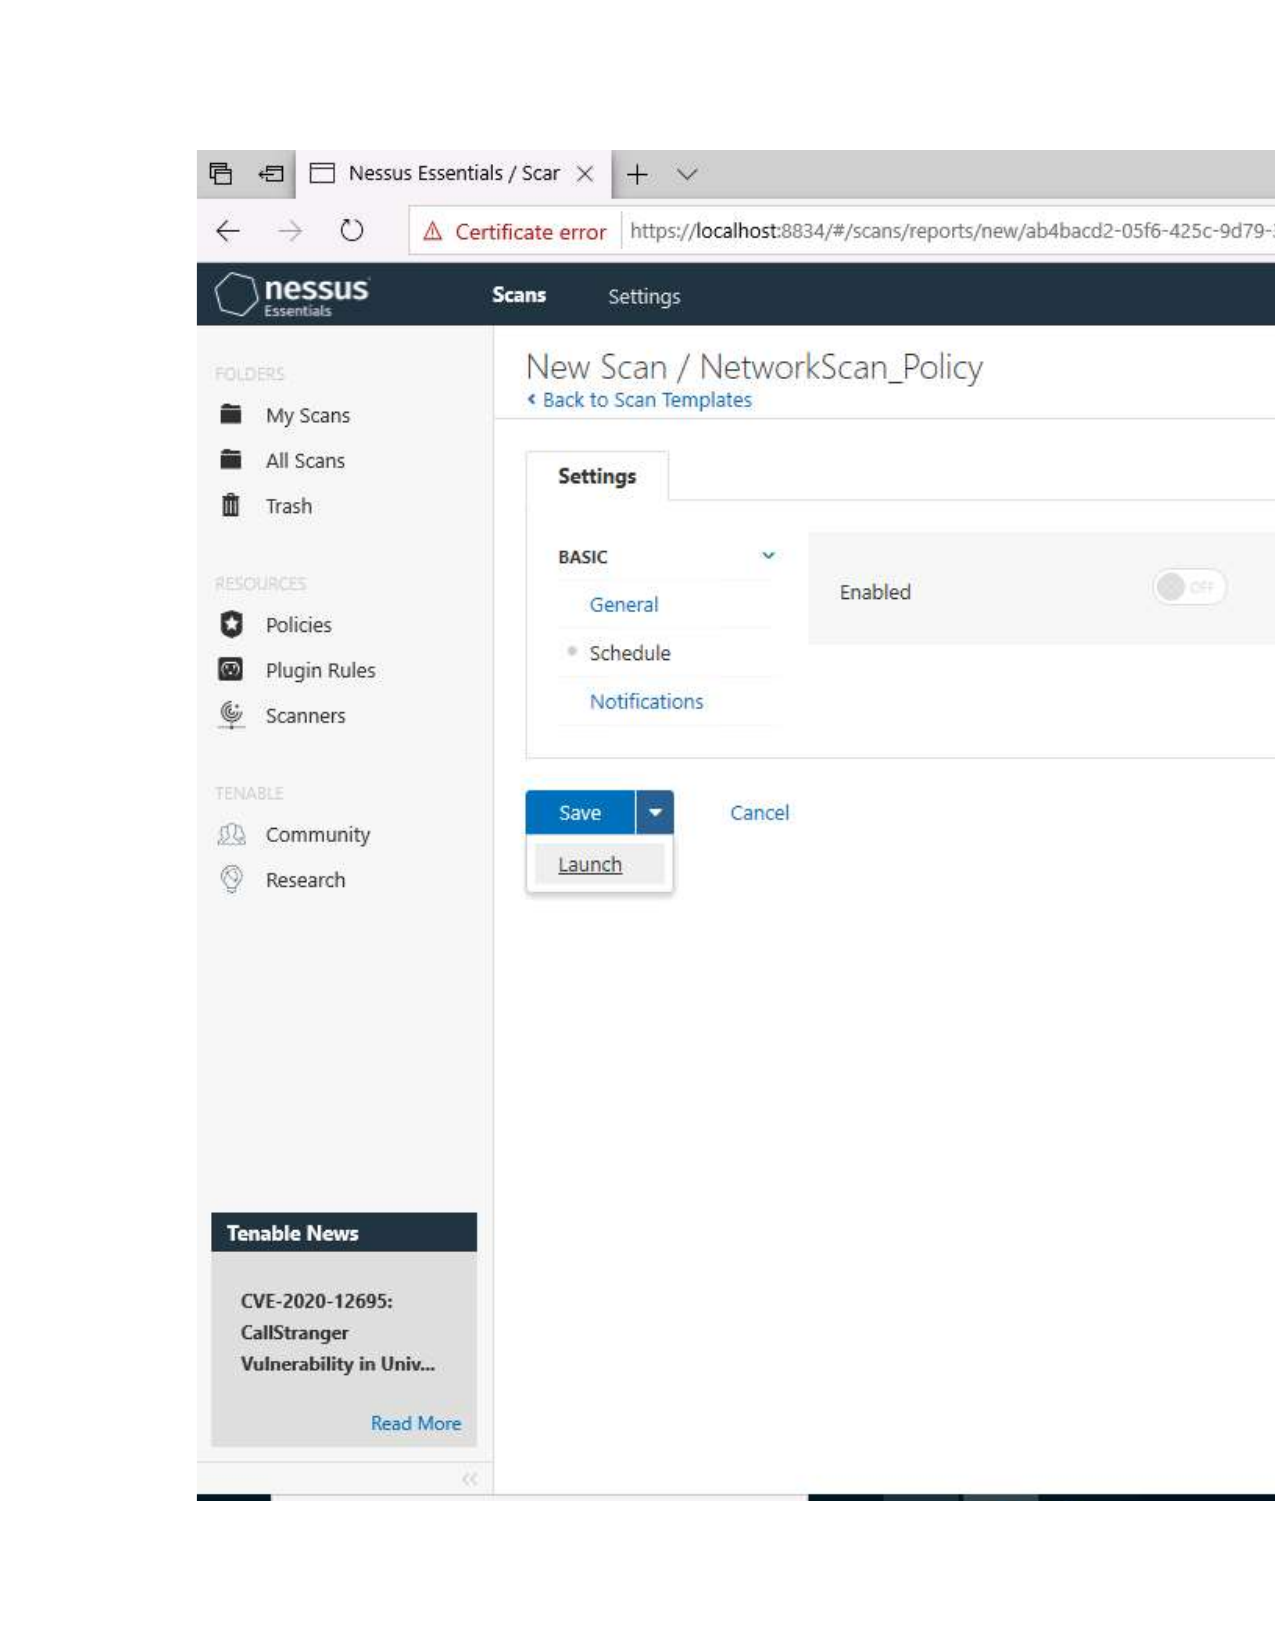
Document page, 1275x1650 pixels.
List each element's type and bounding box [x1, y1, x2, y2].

picture [196, 150, 1275, 1501]
